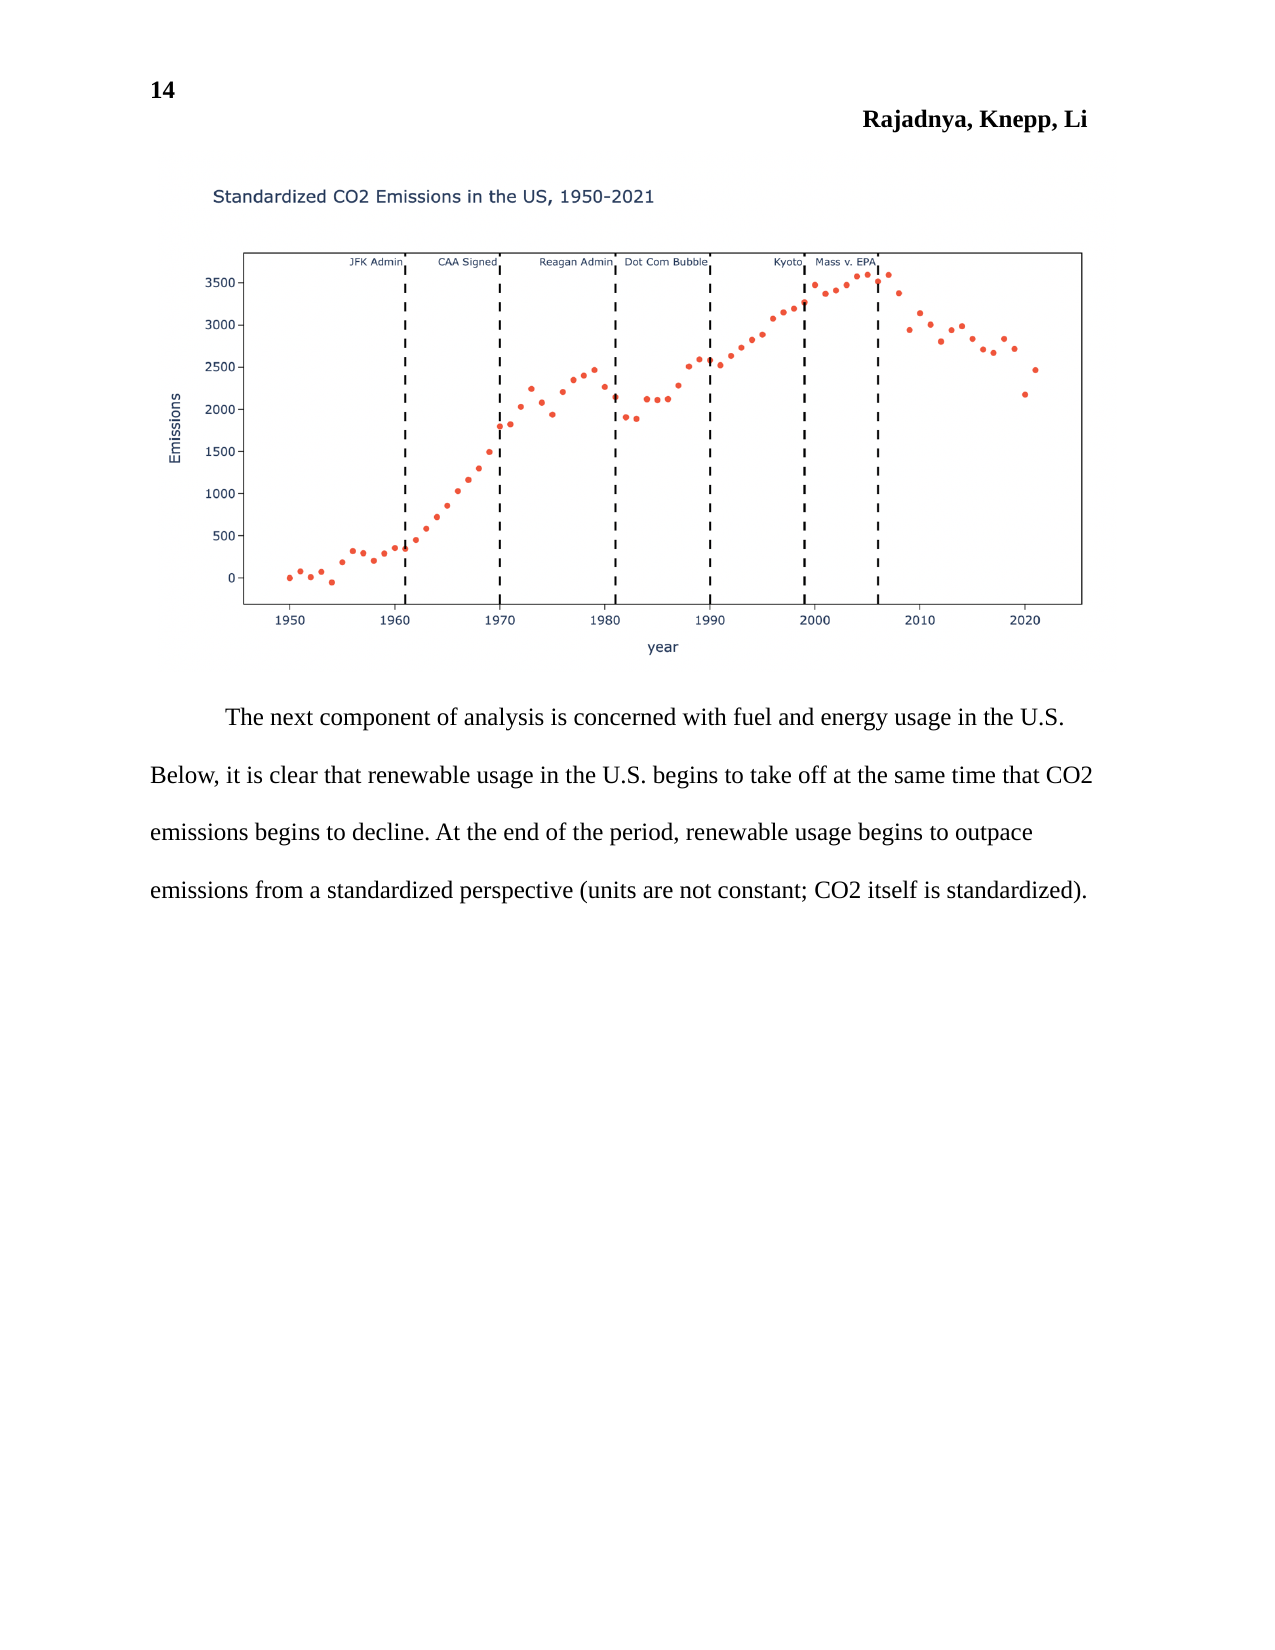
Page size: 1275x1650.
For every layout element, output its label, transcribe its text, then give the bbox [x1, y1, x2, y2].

picture [157, 150, 1118, 672]
text The next component of analysis is concerned with fuel and energy usage in the U.S. Below, it is clear that renewable usage in the U.S. begins to take off at the same time that CO2 emissions begins to decline. At the end of the period, renewable usage begins to outpace emissions from a standardized perspective (units are not constant; CO2 itself is standardized). [150, 702, 1125, 903]
